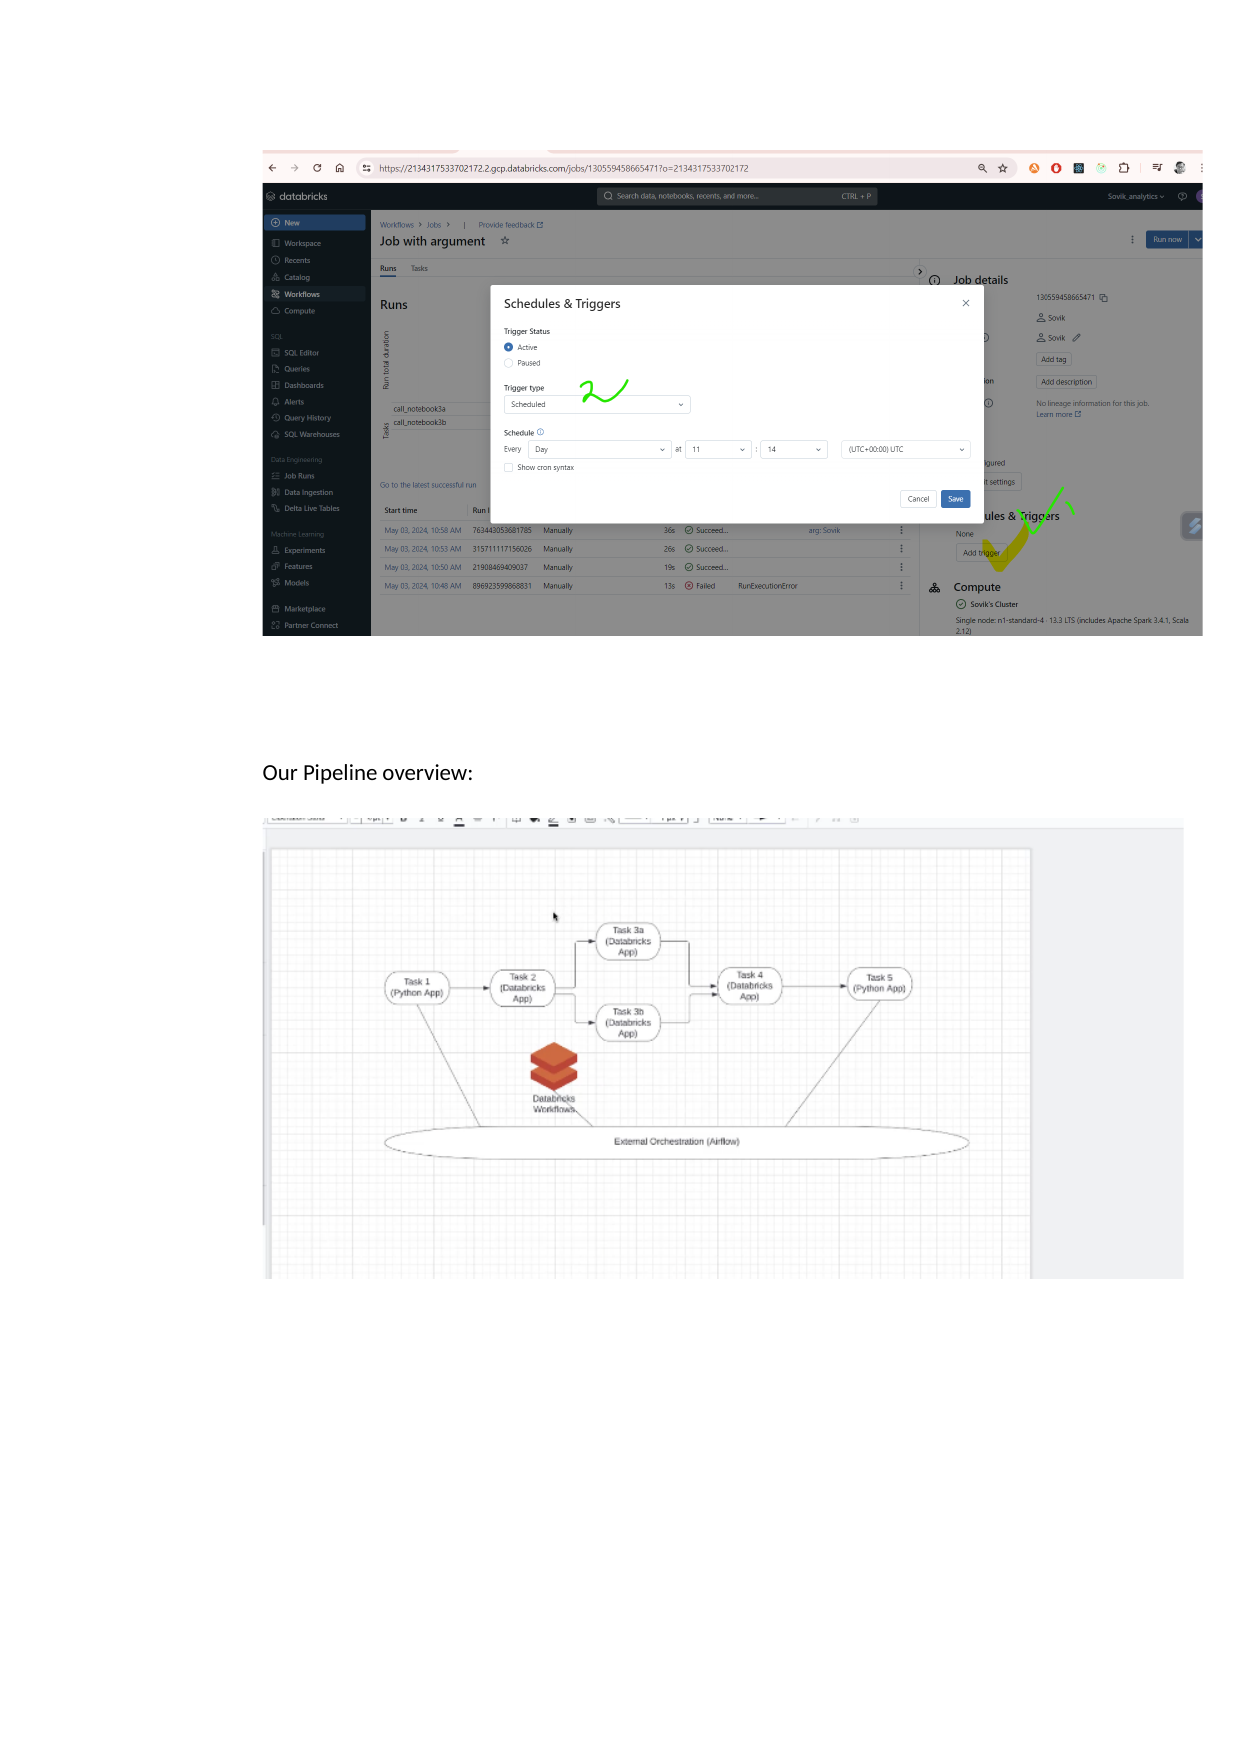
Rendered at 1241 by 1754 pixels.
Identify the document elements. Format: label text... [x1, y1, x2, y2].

list Our Pipeline overview: [262, 758, 1090, 787]
picture [262, 818, 1184, 1279]
picture [262, 150, 1203, 636]
